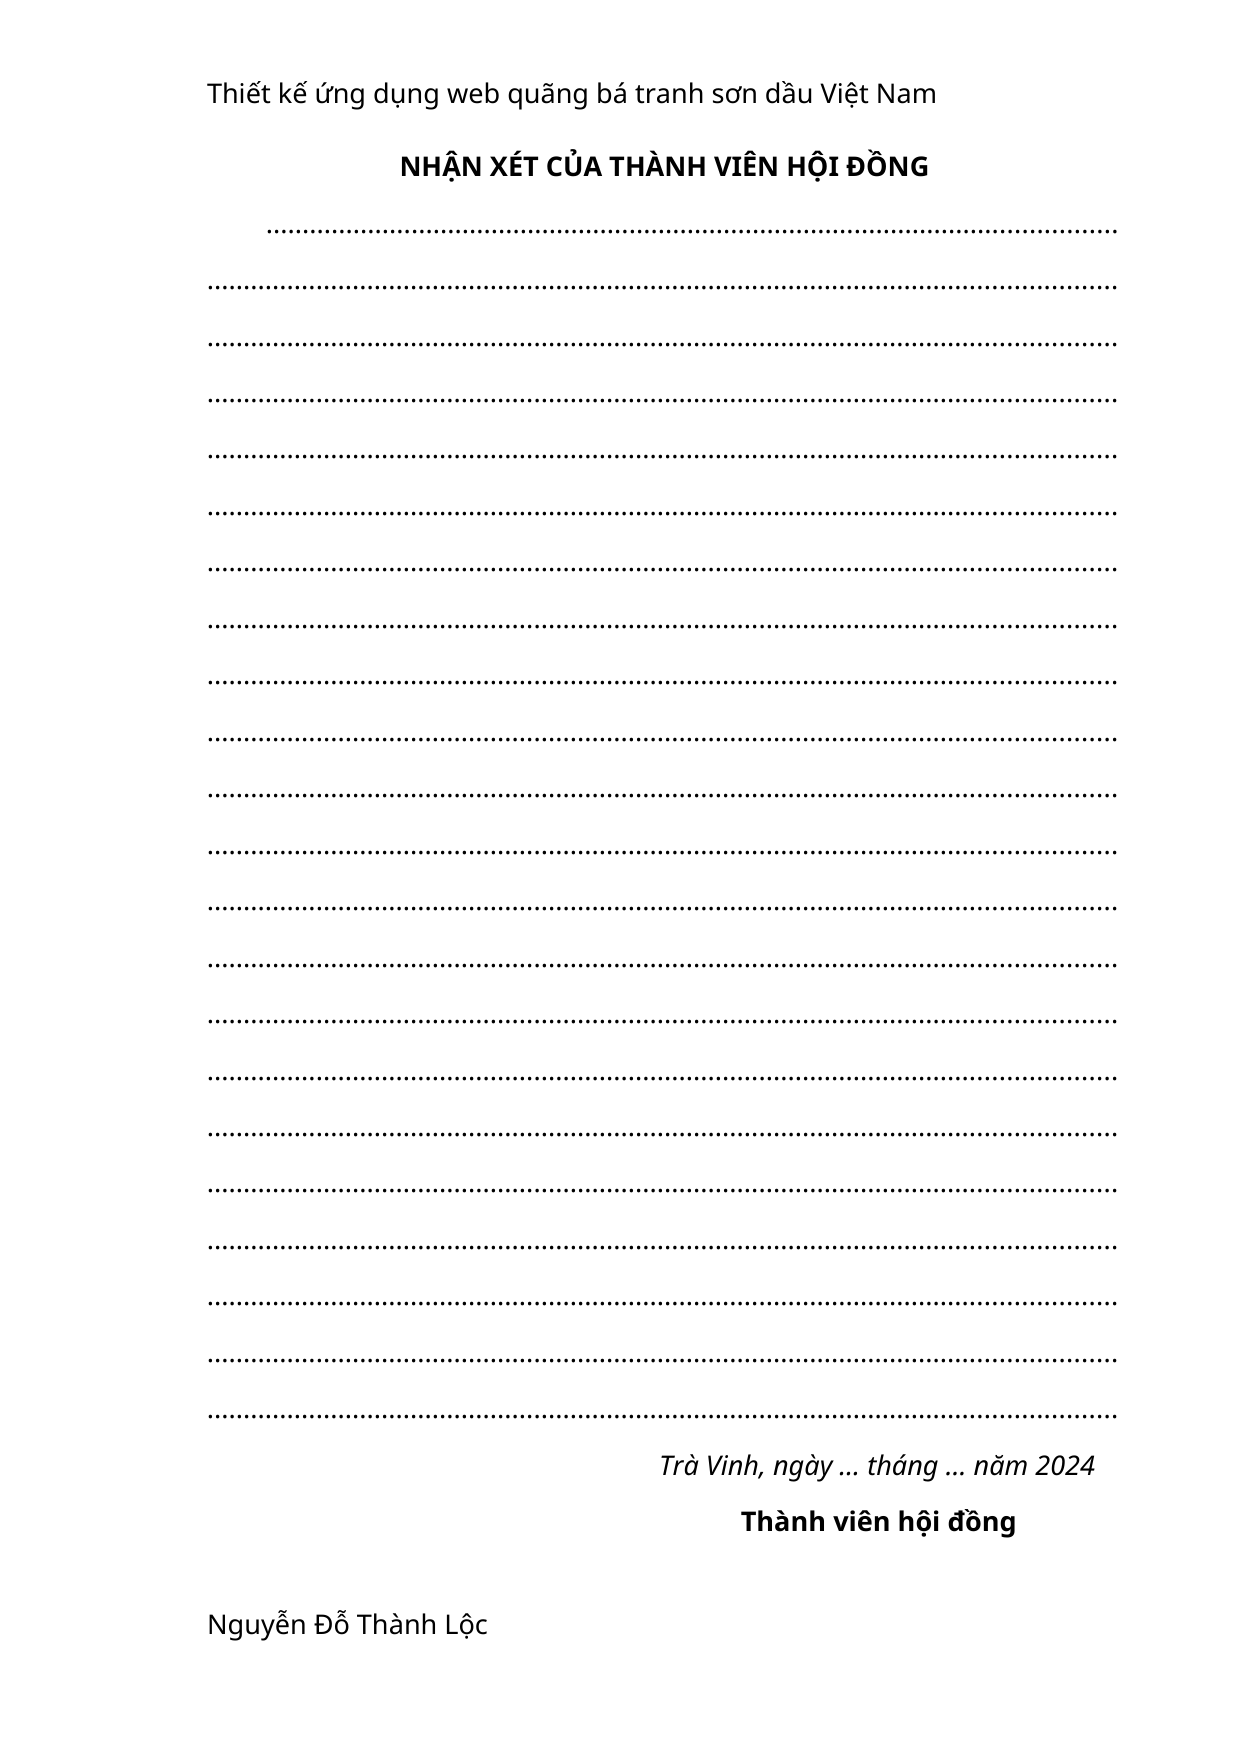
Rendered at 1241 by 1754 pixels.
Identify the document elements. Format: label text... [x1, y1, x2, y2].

text NHẬN XÉT CỦA THÀNH VIÊN HỘI ĐỒNG [207, 148, 1122, 184]
text Trà Vinh, ngày … tháng … năm 2024 [635, 1446, 1122, 1483]
text Thành viên hội đồng [635, 1503, 1122, 1539]
